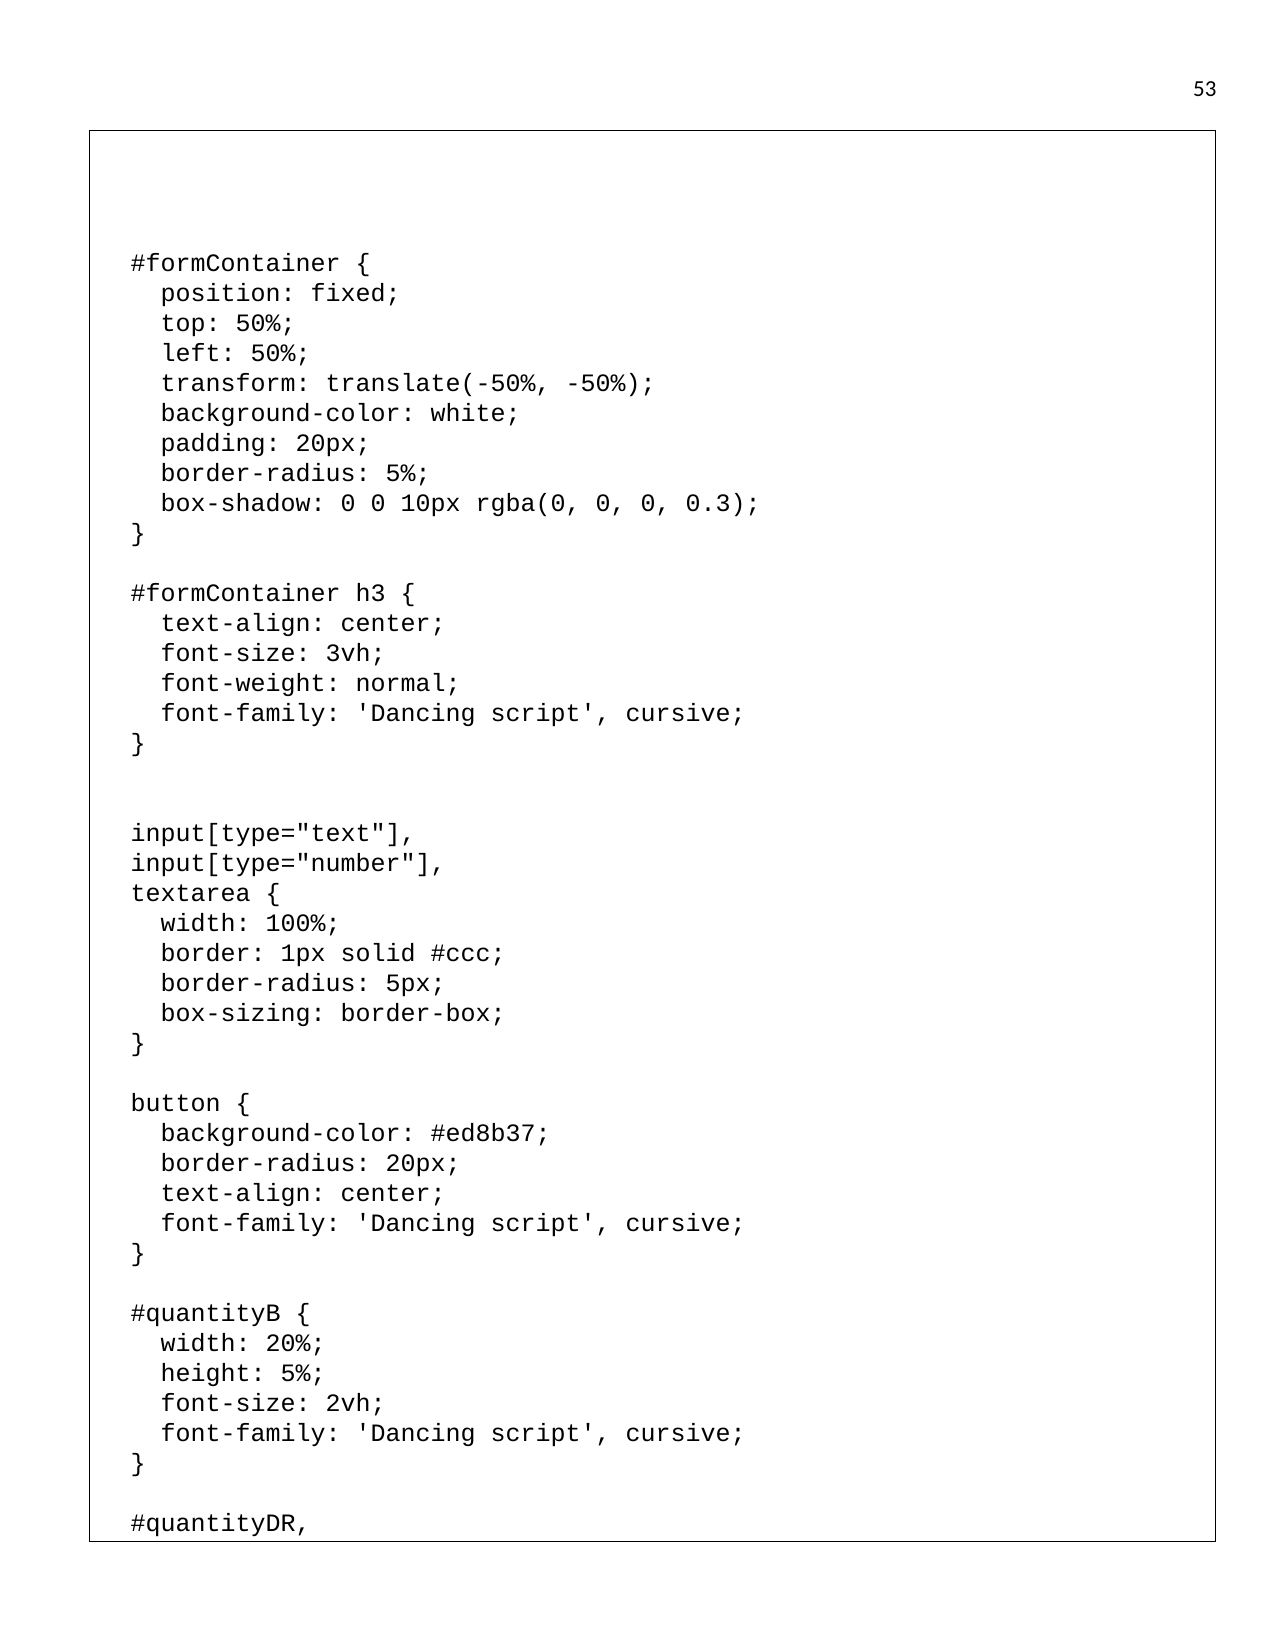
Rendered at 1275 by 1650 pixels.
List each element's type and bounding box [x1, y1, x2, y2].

table_header [90, 131, 1215, 1541]
